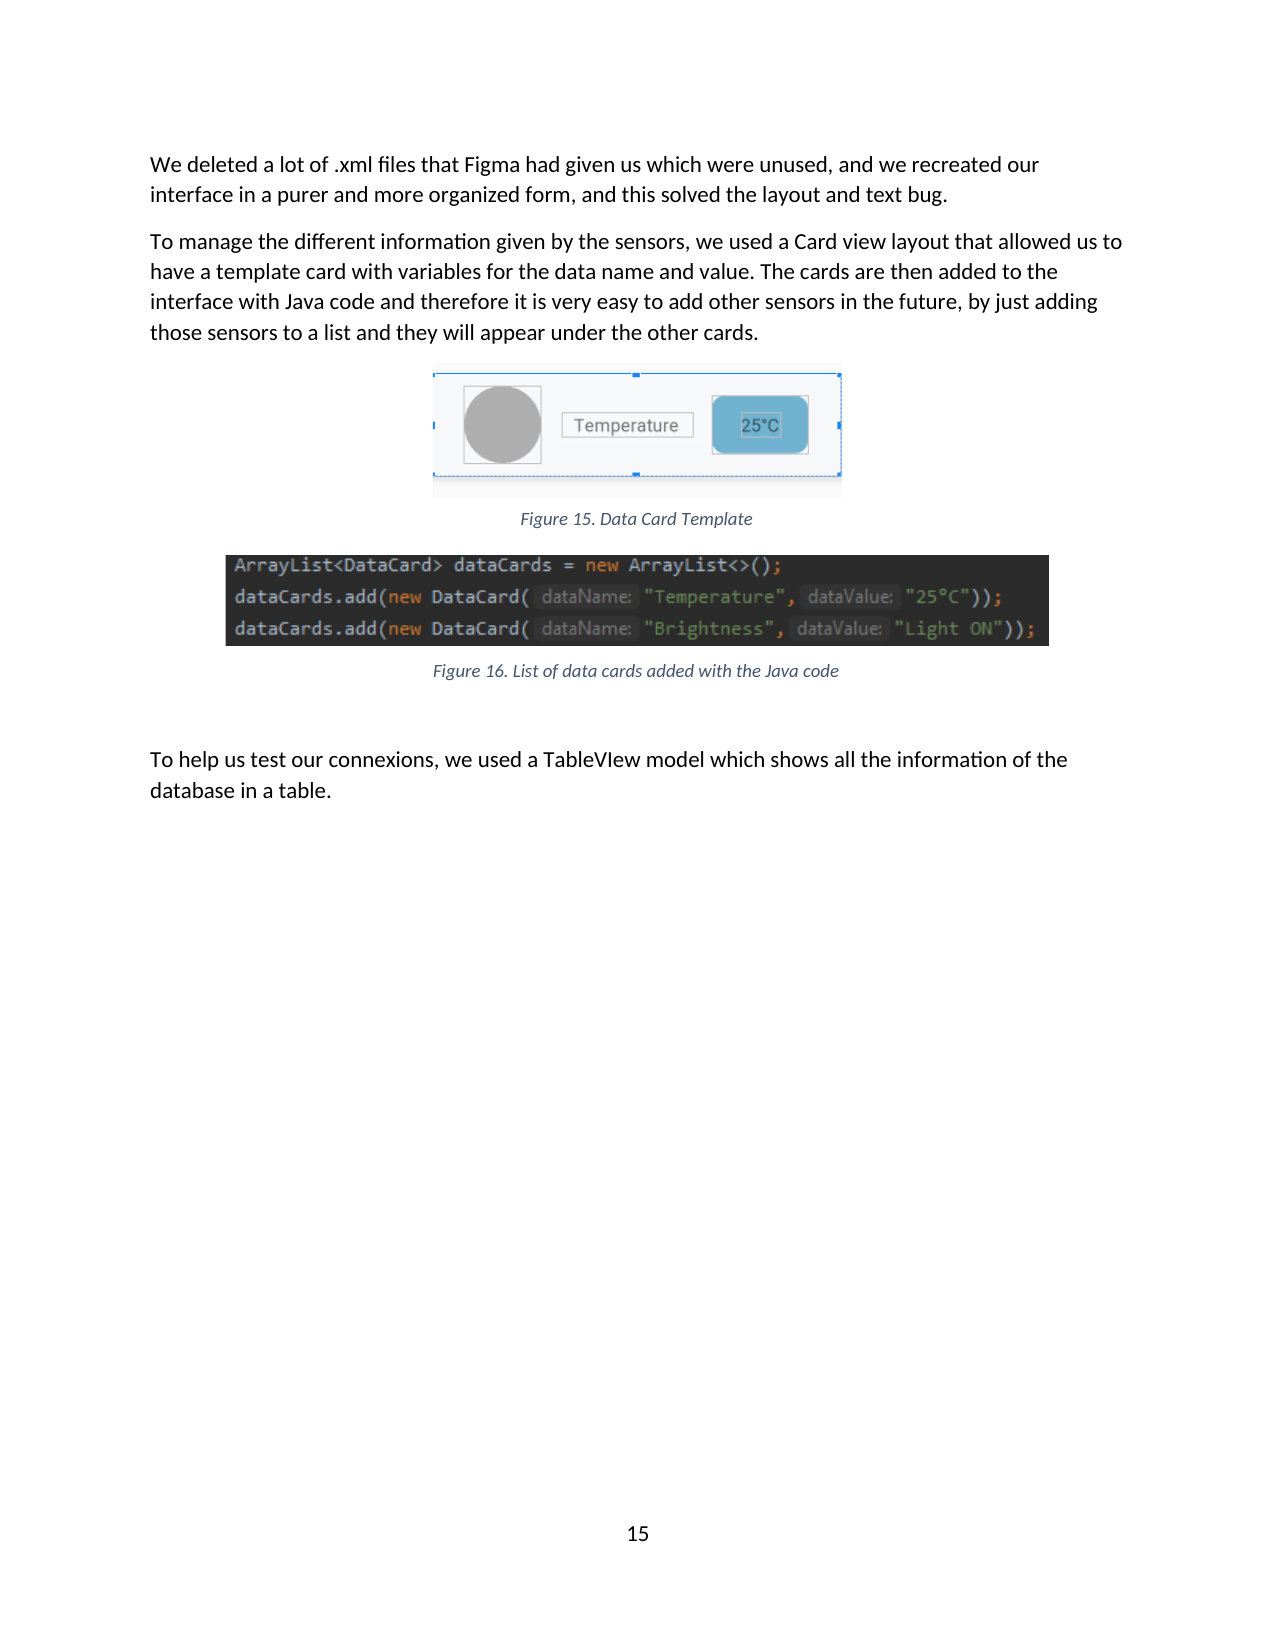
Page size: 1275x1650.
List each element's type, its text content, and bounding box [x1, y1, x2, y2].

picture [432, 363, 843, 498]
text To manage the different information given by the sensors, we used a Card view layout that allowed us to have a template card with variables for the data name and value. The cards are then added to the interface with Java code and therefore it is very easy to add other sensors in the future, by just adding those sensors to a list and they will appear under the other cards. [150, 227, 1125, 346]
text We deleted a lot of .xml files that Figma had given us which were unused, and we recreated our interface in a purer and more organized form, and this solved the layout and text bug. [150, 150, 1125, 208]
picture [224, 555, 1048, 646]
text To help us test our connexions, we used a TableVIew model which shows all the information of the database in a table. [150, 746, 1125, 804]
